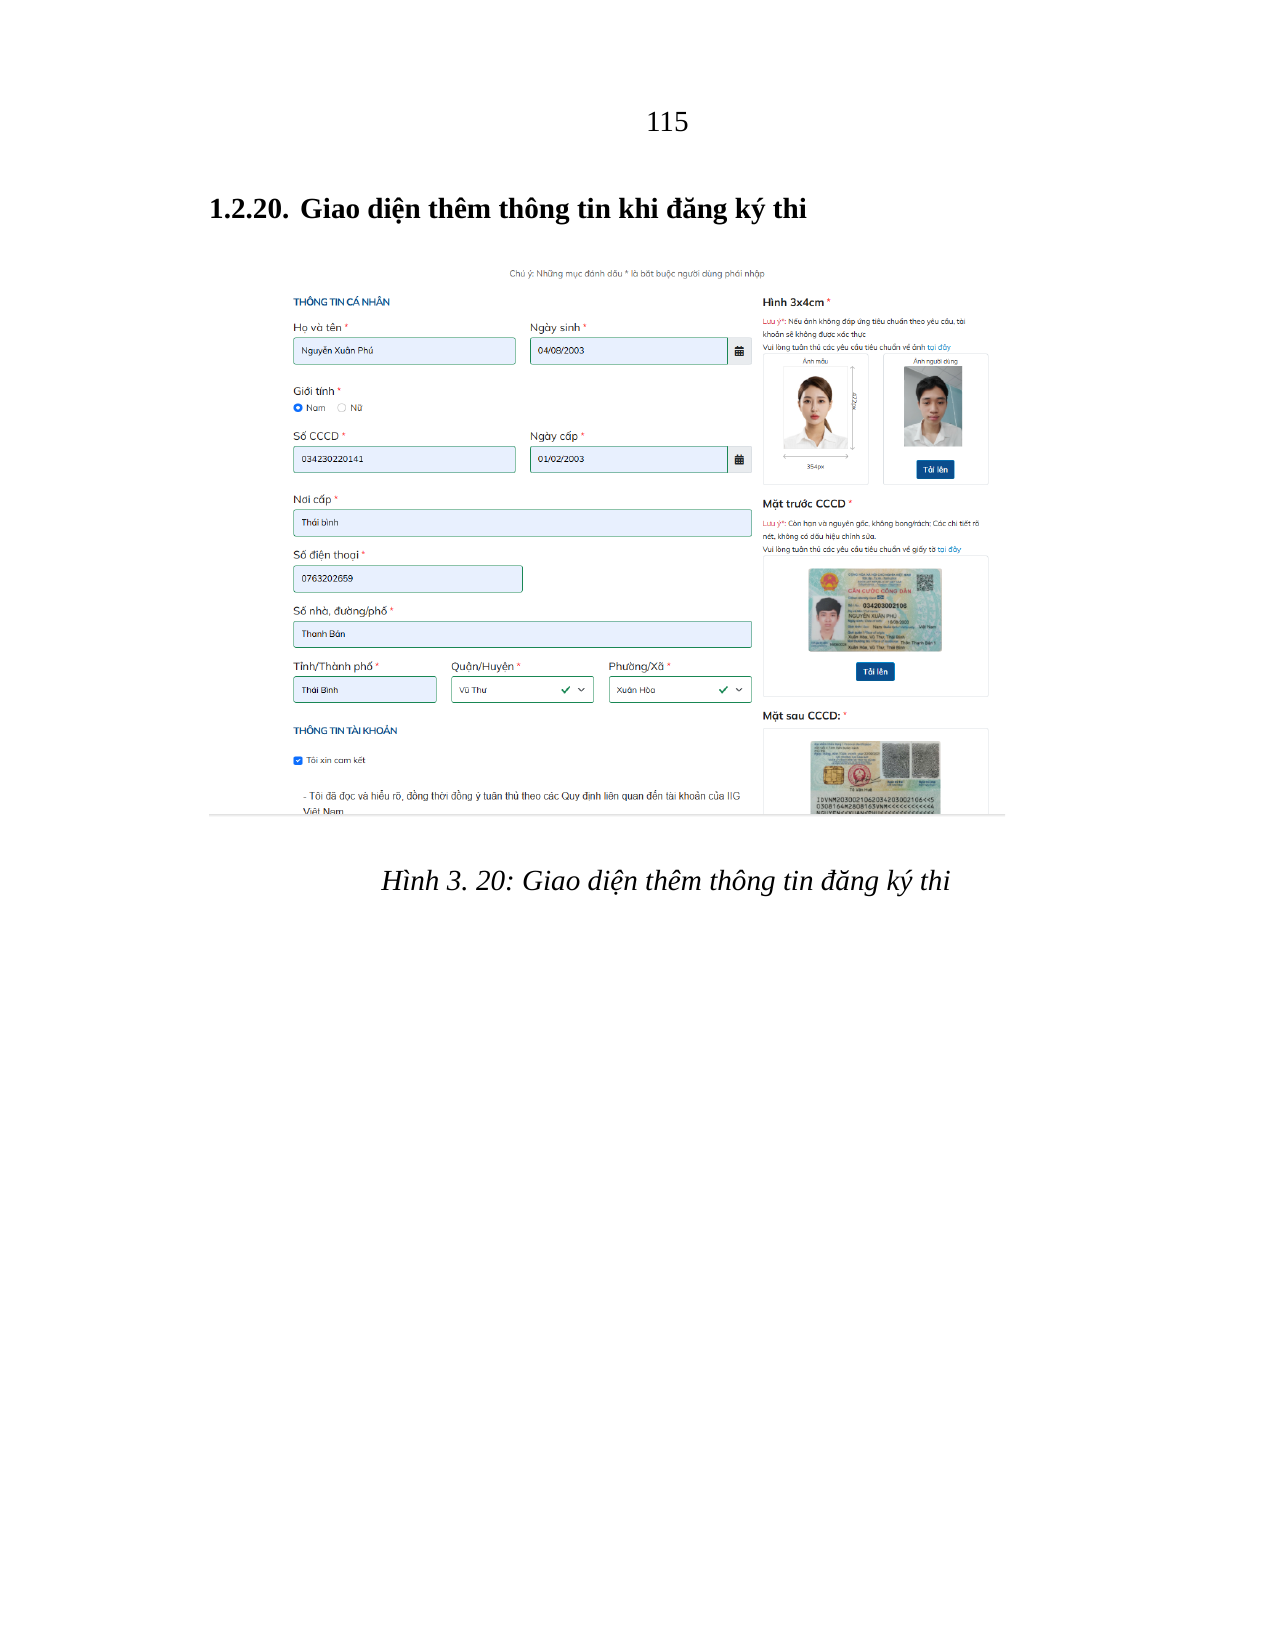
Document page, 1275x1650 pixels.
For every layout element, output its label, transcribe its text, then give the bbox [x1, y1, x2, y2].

picture [209, 270, 1005, 817]
subtitle Giao diện thêm thông tin khi đăng ký thi [209, 191, 1125, 224]
text Hình 3. 20: Giao diện thêm thông tin đăng ký thi [150, 863, 1125, 896]
